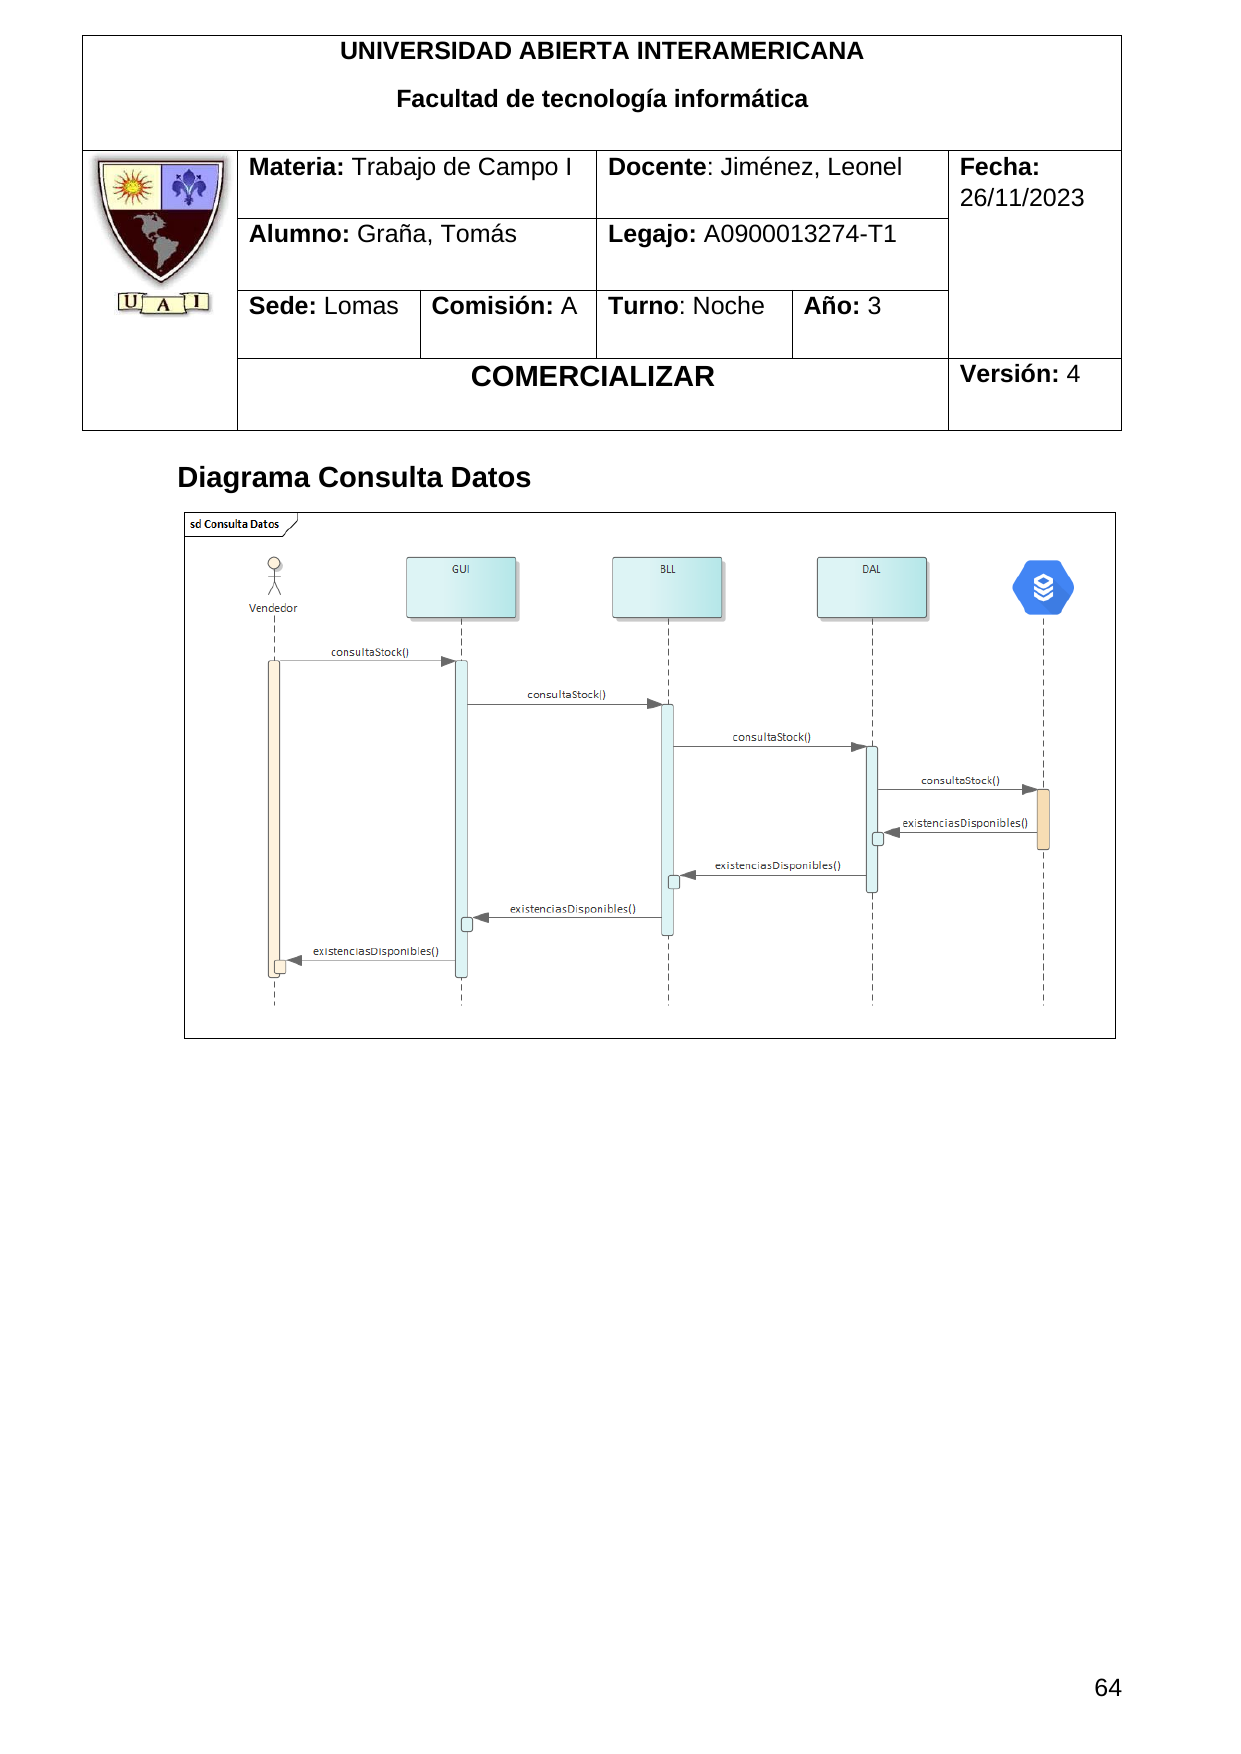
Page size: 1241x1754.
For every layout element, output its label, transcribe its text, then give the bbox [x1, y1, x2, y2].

picture [177, 504, 1122, 1045]
subtitle Diagrama Consulta Datos [177, 460, 1122, 493]
picture [87, 151, 234, 320]
